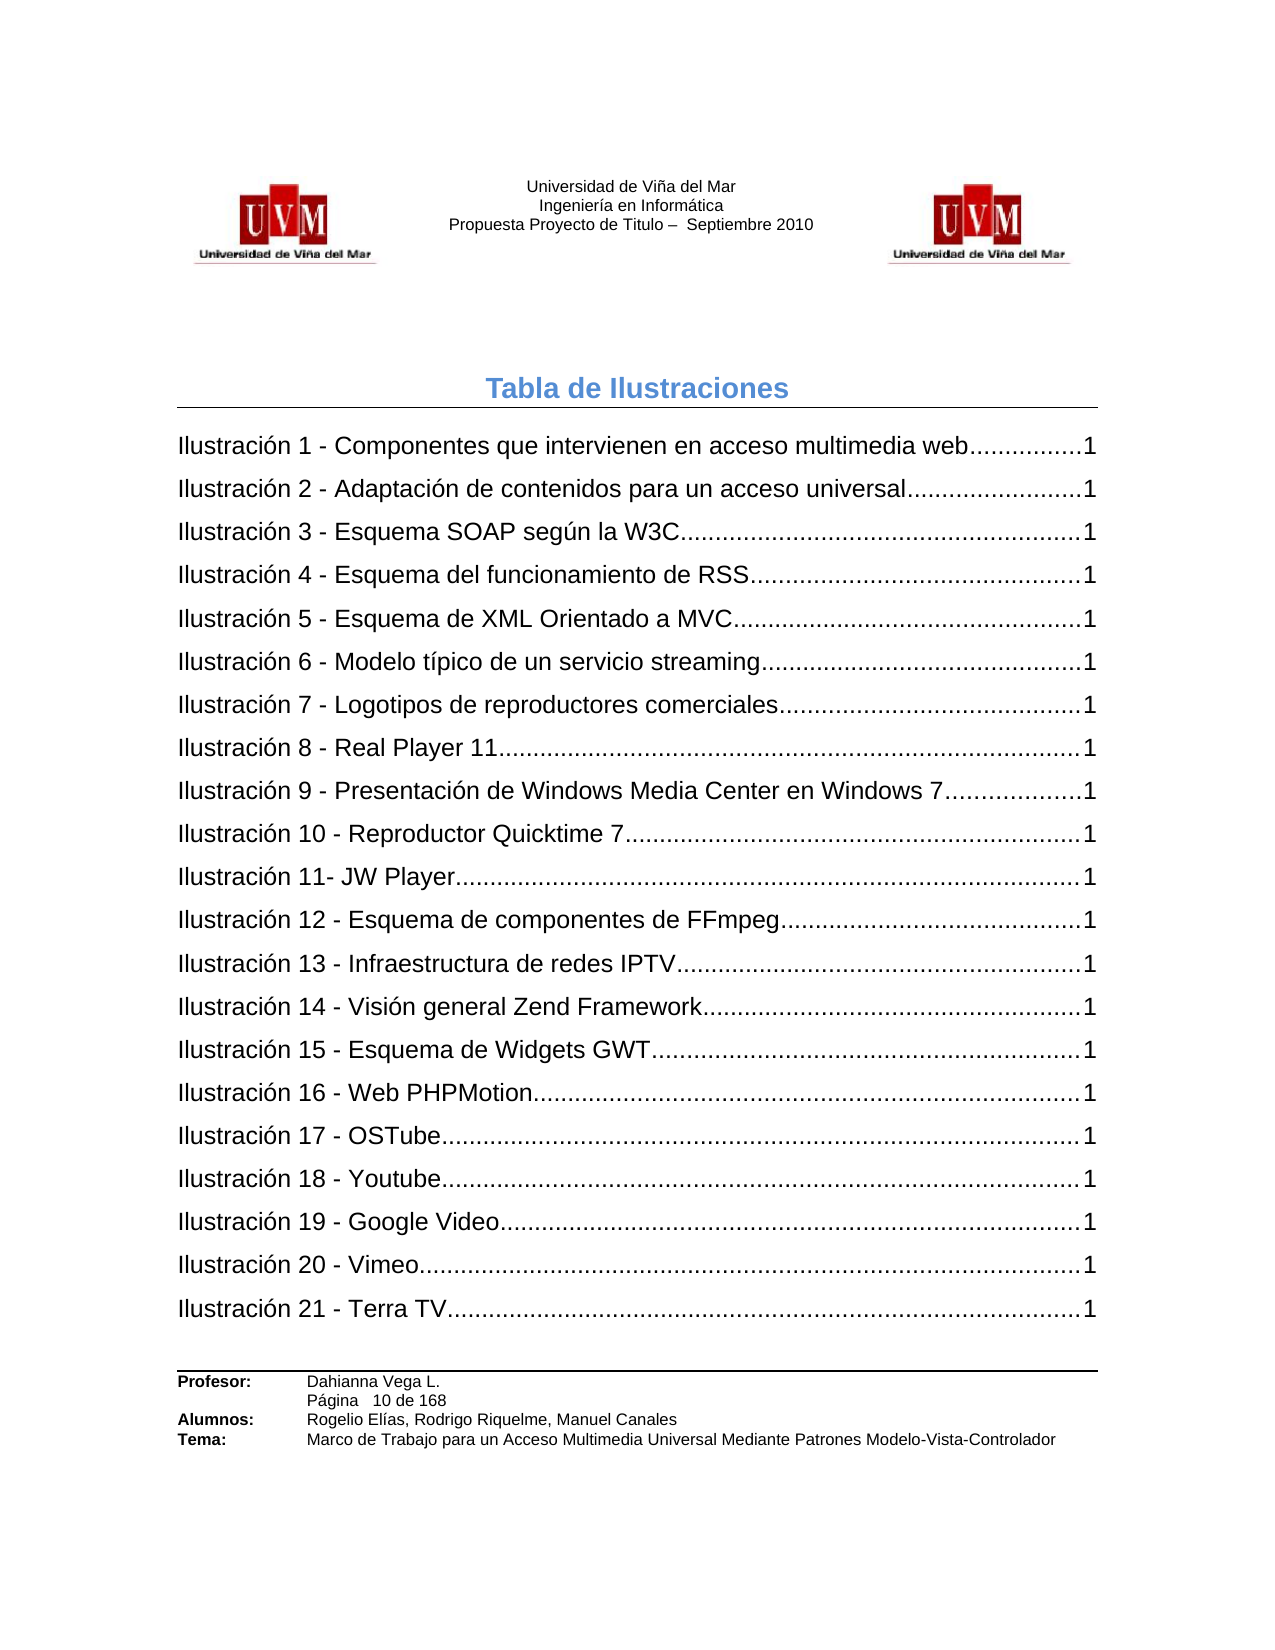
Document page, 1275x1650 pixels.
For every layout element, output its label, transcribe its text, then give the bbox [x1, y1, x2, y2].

text Ilustración 8 - Real Player 11 1 [177, 733, 1098, 762]
text Ilustración 2 - Adaptación de contenidos para un acceso universal 1 [177, 474, 1098, 503]
text Ilustración 16 - Web PHPMotion 1 [177, 1078, 1098, 1107]
text Ilustración 19 - Google Video 1 [177, 1207, 1098, 1236]
text Ilustración 6 - Modelo típico de un servicio streaming 1 [177, 647, 1098, 675]
text Ilustración 11- JW Player 1 [177, 862, 1098, 891]
picture [177, 176, 390, 267]
text Ilustración 7 - Logotipos de reproductores comerciales 1 [177, 690, 1098, 718]
text Ilustración 10 - Reproductor Quicktime 7 1 [177, 819, 1098, 848]
text Ilustración 15 - Esquema de Widgets GWT 1 [177, 1035, 1098, 1063]
text Ilustración 1 - Componentes que intervienen en acceso multimedia web 1 [177, 431, 1098, 460]
text Ilustración 4 - Esquema del funcionamiento de RSS 1 [177, 560, 1098, 589]
text Ilustración 5 - Esquema de XML Orientado a MVC 1 [177, 603, 1098, 632]
text Ilustración 17 - OSTube 1 [177, 1121, 1098, 1150]
text Ilustración 9 - Presentación de Windows Media Center en Windows 7 1 [177, 776, 1098, 805]
text Ilustración 14 - Visión general Zend Framework 1 [177, 992, 1098, 1020]
text Ilustración 21 - Terra TV 1 [177, 1293, 1098, 1322]
picture [871, 176, 1084, 267]
text Ilustración 3 - Esquema SOAP según la W3C 1 [177, 517, 1098, 546]
text Ilustración 20 - Vimeo 1 [177, 1250, 1098, 1279]
text Ilustración 13 - Infraestructura de redes IPTV 1 [177, 948, 1098, 977]
title Tabla de Ilustraciones [177, 371, 1098, 407]
text Ilustración 12 - Esquema de componentes de FFmpeg 1 [177, 905, 1098, 934]
text Ilustración 18 - Youtube 1 [177, 1164, 1098, 1193]
